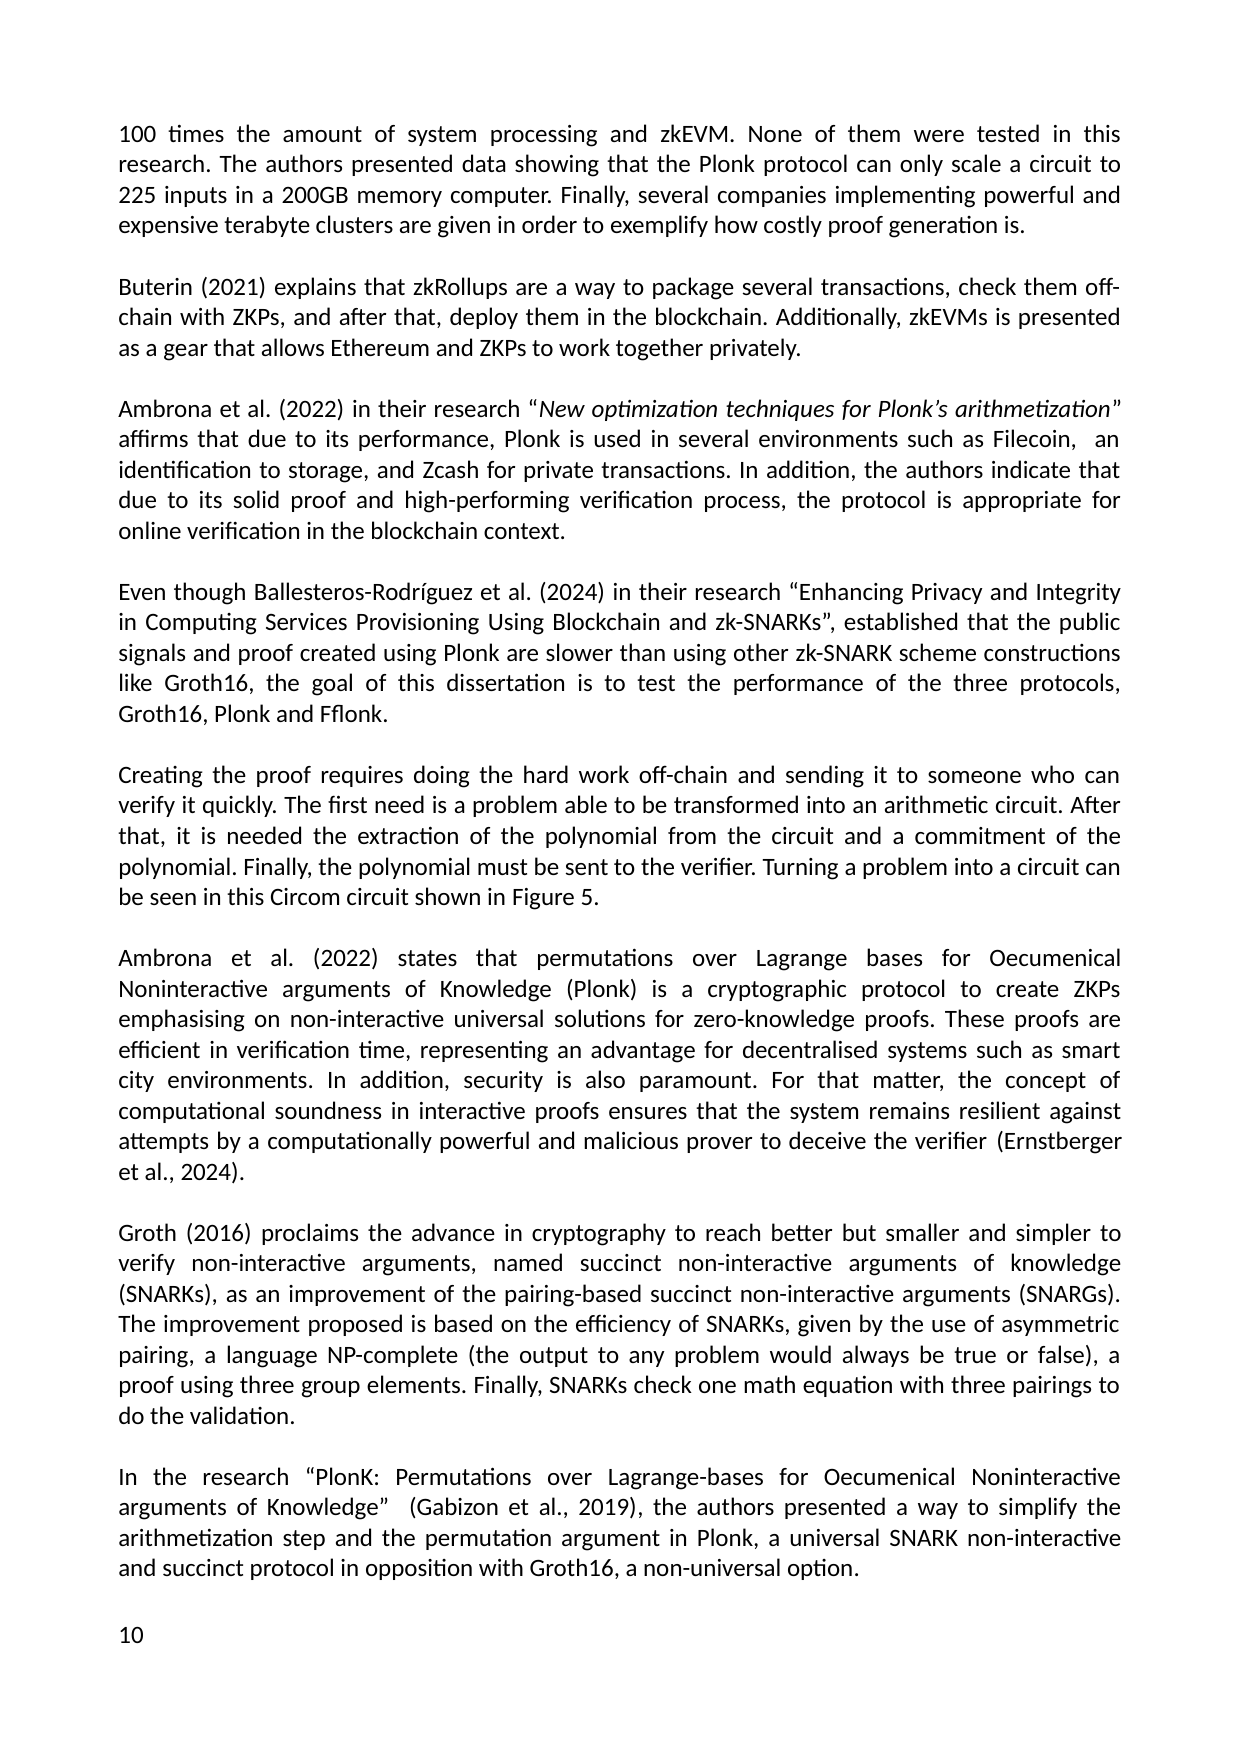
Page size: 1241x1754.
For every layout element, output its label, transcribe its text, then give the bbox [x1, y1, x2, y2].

text In the research “PlonK: Permutations over Lagrange-bases for Oecumenical Noninteractive arguments of Knowledge” (Gabizon et al., 2019), the authors presented a way to simplify the arithmetization step and the permutation argument in Plonk, a universal SNARK non-interactive and succinct protocol in opposition with Groth16, a non-universal option. [118, 1461, 1122, 1583]
text Groth (2016) proclaims the advance in cryptography to reach better but smaller and simpler to verify non-interactive arguments, named succinct non-interactive arguments of knowledge (SNARKs), as an improvement of the pairing-based succinct non-interactive arguments (SNARGs). The improvement proposed is based on the efficiency of SNARKs, given by the use of asymmetric pairing, a language NP-complete (the output to any problem would always be true or false), a proof using three group elements. Finally, SNARKs check one math equation with three pairings to do the validation. [118, 1217, 1122, 1431]
text Ambrona et al. (2022) in their research “New optimization techniques for Plonk’s arithmetization” affirms that due to its performance, Plonk is used in several environments such as Filecoin, an identification to storage, and Zcash for private transactions. In addition, the authors indicate that due to its solid proof and high-performing verification process, the protocol is appropriate for online verification in the blockchain context. [118, 393, 1122, 545]
text Even though Ballesteros-Rodríguez et al. (2024) in their research “Enhancing Privacy and Integrity in Computing Services Provisioning Using Blockchain and zk-SNARKs”, established that the public signals and proof created using Plonk are slower than using other zk-SNARK scheme constructions like Groth16, the goal of this dissertation is to test the performance of the three protocols, Groth16, Plonk and Fflonk. [118, 576, 1122, 728]
text Buterin (2021) explains that zkRollups are a way to package several transactions, check them off-chain with ZKPs, and after that, deploy them in the blockchain. Additionally, zkEVMs is presented as a gear that allows Ethereum and ZKPs to work together privately. [118, 271, 1122, 362]
text Ambrona et al. (2022) states that permutations over Lagrange bases for Oecumenical Noninteractive arguments of Knowledge (Plonk) is a cryptographic protocol to create ZKPs emphasising on non-interactive universal solutions for zero-knowledge proofs. These proofs are efficient in verification time, representing an advantage for decentralised systems such as smart city environments. In addition, security is also paramount. For that matter, the concept of computational soundness in interactive proofs ensures that the system remains resilient against attempts by a computationally powerful and malicious prover to deceive the verifier (Ernstberger et al., 2024). [118, 942, 1122, 1186]
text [118, 118, 1122, 240]
